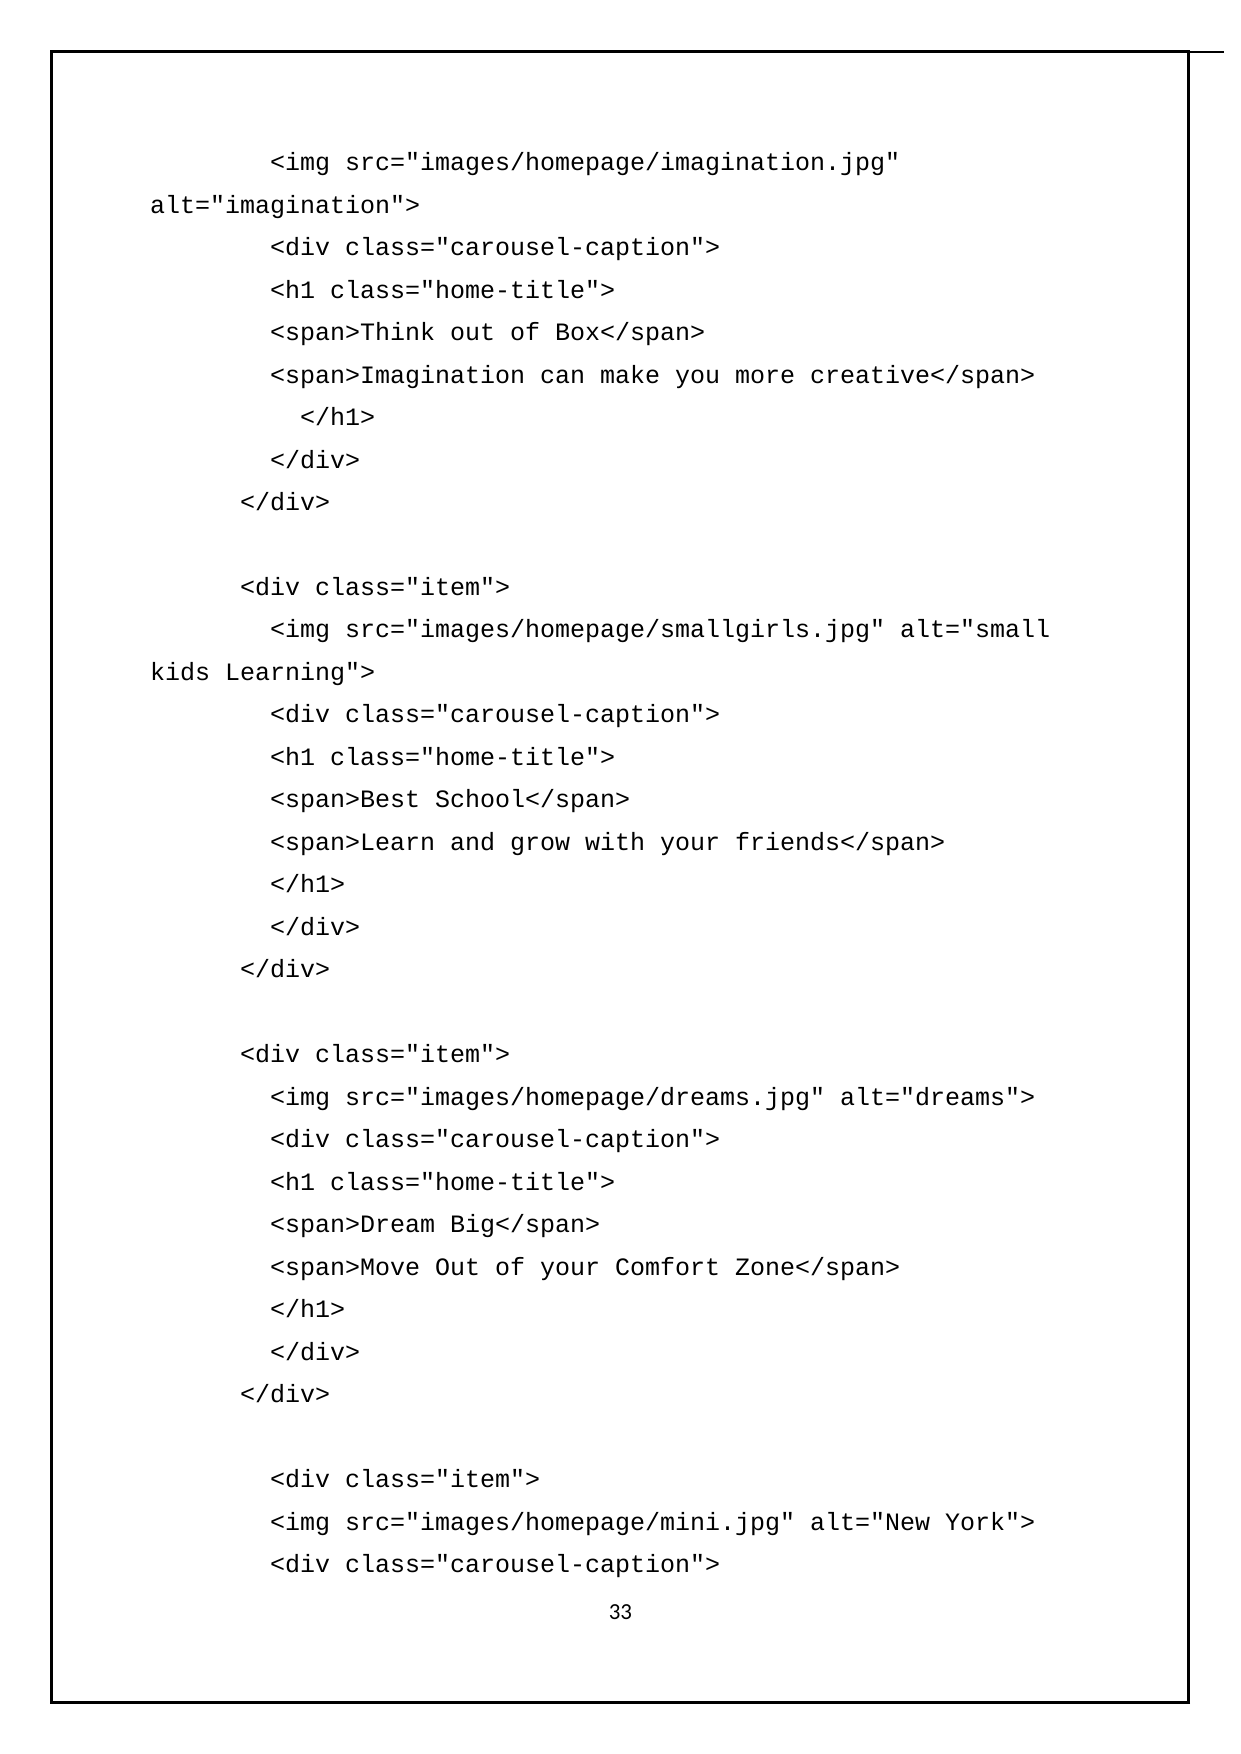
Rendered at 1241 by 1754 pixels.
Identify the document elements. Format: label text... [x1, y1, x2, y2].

text <div class="item"> [150, 1042, 1090, 1070]
text <div class="item"> [150, 1467, 1090, 1495]
text <h1 class="home-title"> [150, 277, 1090, 306]
text <span>Best School</span> [150, 787, 1090, 815]
text <span>Learn and grow with your friends</span> [150, 829, 1090, 858]
text </h1> [150, 1297, 1090, 1325]
text <img src="images/homepage/dreams.jpg" alt="dreams"> [150, 1084, 1090, 1113]
text <span>Think out of Box</span> [150, 320, 1090, 348]
text </div> [150, 914, 1090, 943]
text </div> [150, 490, 1090, 518]
text <span>Dream Big</span> [150, 1212, 1090, 1240]
text </div> [150, 957, 1090, 985]
text </h1> [150, 405, 1090, 433]
text </div> [150, 1339, 1090, 1368]
text <img src="images/homepage/imagination.jpg" alt="imagination"> [150, 150, 1090, 221]
text </div> [150, 447, 1090, 476]
text <div class="carousel-caption"> [150, 235, 1090, 263]
text </div> [150, 1382, 1090, 1410]
text <div class="carousel-caption"> [150, 702, 1090, 730]
text </h1> [150, 872, 1090, 900]
text <img src="images/homepage/mini.jpg" alt="New York"> [150, 1509, 1090, 1538]
text <div class="carousel-caption"> [150, 1127, 1090, 1155]
text <span>Imagination can make you more creative</span> [150, 362, 1090, 391]
text <div class="carousel-caption"> [150, 1552, 1090, 1580]
text <div class="item"> [150, 574, 1090, 603]
text <h1 class="home-title"> [150, 1169, 1090, 1198]
text <h1 class="home-title"> [150, 744, 1090, 773]
text <img src="images/homepage/smallgirls.jpg" alt="small kids Learning"> [150, 617, 1090, 688]
text <span>Move Out of your Comfort Zone</span> [150, 1254, 1090, 1283]
